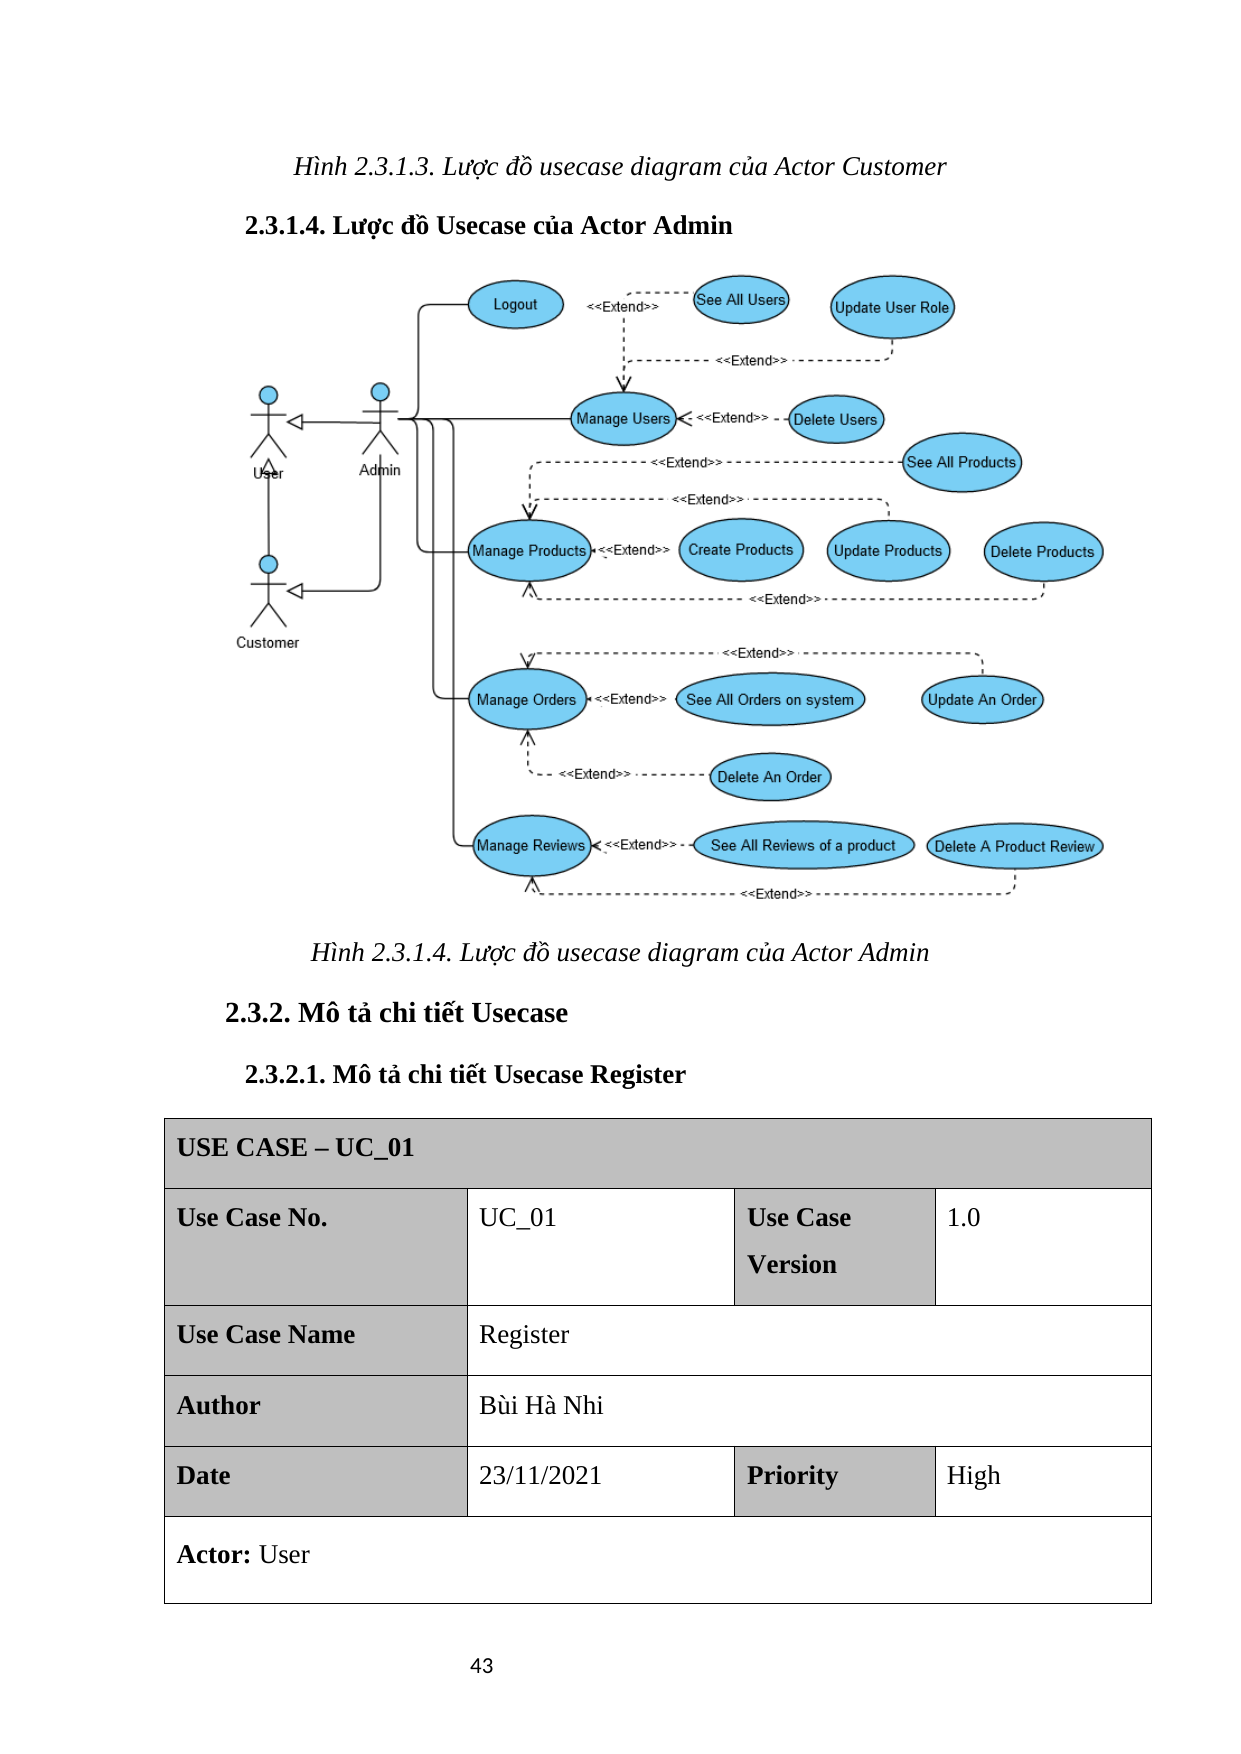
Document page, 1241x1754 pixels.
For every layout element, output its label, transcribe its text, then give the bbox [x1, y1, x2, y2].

table_cell Bùi Hà Nhi [468, 1376, 1151, 1446]
text Hình 2.3.1.3. Lược đồ usecase diagram của Actor Customer [187, 150, 1053, 181]
subtitle 2.3.2.1. Mô tả chi tiết Usecase Register [187, 1058, 1053, 1089]
table_cell Author [165, 1376, 467, 1446]
table_cell Use Case Version [735, 1189, 935, 1305]
table_cell 23/11/2021 [468, 1447, 734, 1516]
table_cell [165, 1517, 1151, 1603]
table_cell Register [468, 1306, 1151, 1375]
table_cell Use Case Name [165, 1306, 467, 1375]
table_cell UC_01 [468, 1189, 734, 1305]
picture [187, 268, 1163, 910]
table_cell Priority [735, 1447, 935, 1516]
table_cell High [936, 1447, 1151, 1516]
table_cell Use Case No. [165, 1189, 467, 1305]
table_cell Date [165, 1447, 467, 1516]
subtitle 2.3.1.4. Lược đồ Usecase của Actor Admin [187, 209, 1053, 240]
subtitle 2.3.2. Mô tả chi tiết Usecase [187, 996, 1053, 1029]
text Hình 2.3.1.4. Lược đồ usecase diagram của Actor Admin [187, 936, 1053, 968]
table_header USE CASE – UC_01 [165, 1119, 1151, 1188]
table_cell 1.0 [936, 1189, 1151, 1305]
